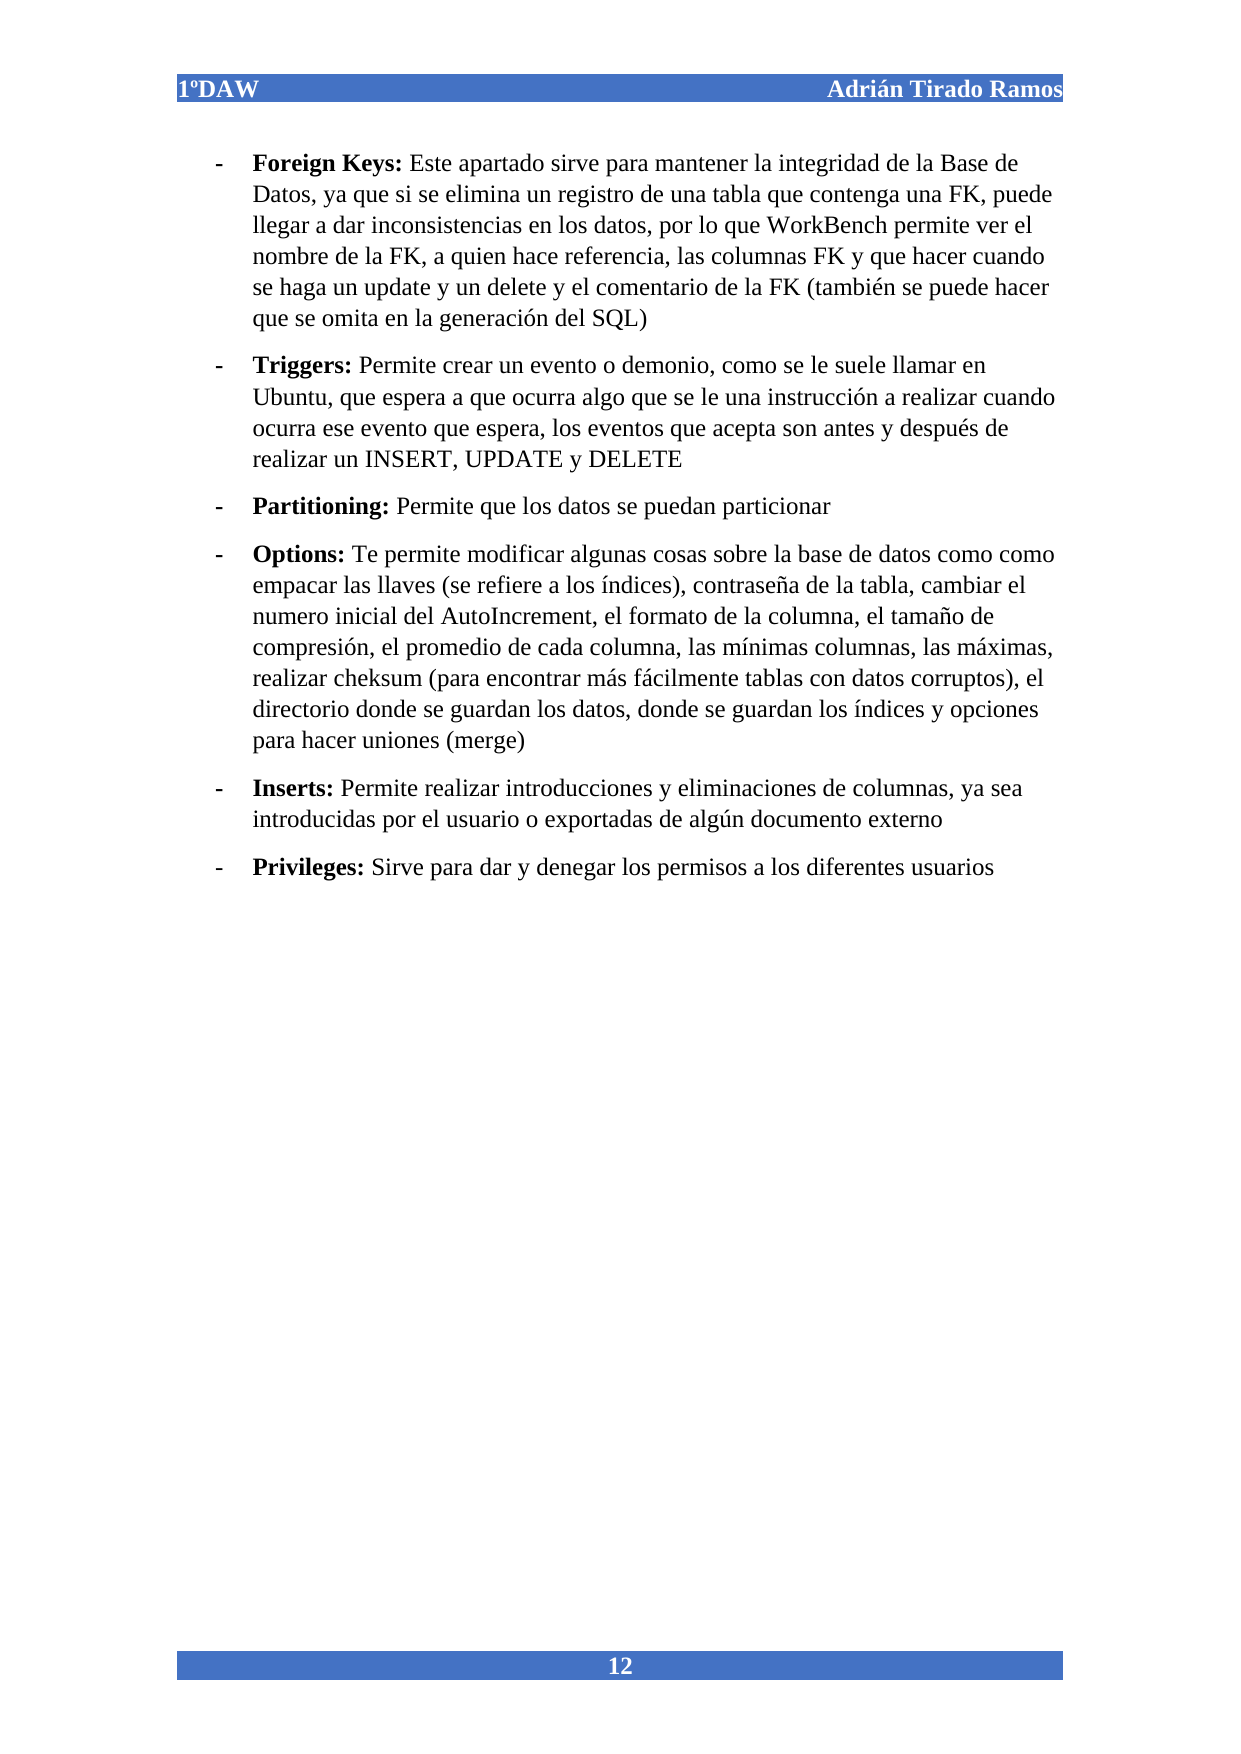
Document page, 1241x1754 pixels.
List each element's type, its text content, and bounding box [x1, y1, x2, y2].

list Privileges: Sirve para dar y denegar los permisos a los diferentes usuarios [215, 852, 1063, 881]
list Options: Te permite modificar algunas cosas sobre la base de datos como como empacar las llaves (se refiere a los índices), contraseña de la tabla, cambiar el numero inicial del AutoIncrement, el formato de la columna, el tamaño de compresión, el promedio de cada columna, las mínimas columnas, las máximas, realizar cheksum (para encontrar más fácilmente tablas con datos corruptos), el directorio donde se guardan los datos, donde se guardan los índices y opciones para hacer uniones (merge) [215, 539, 1063, 754]
list Partitioning: Permite que los datos se puedan particionar [215, 491, 1063, 520]
list Foreign Keys: Este apartado sirve para mantener la integridad de la Base de Datos, ya que si se elimina un registro de una tabla que contenga una FK, puede llegar a dar inconsistencias en los datos, por lo que WorkBench permite ver el nombre de la FK, a quien hace referencia, las columnas FK y que hacer cuando se haga un update y un delete y el comentario de la FK (también se puede hacer que se omita en la generación del SQL) [215, 148, 1063, 332]
list Inserts: Permite realizar introducciones y eliminaciones de columnas, ya sea introducidas por el usuario o exportadas de algún documento externo [215, 773, 1063, 833]
list Triggers: Permite crear un evento o demonio, como se le suele llamar en Ubuntu, que espera a que ocurra algo que se le una instrucción a realizar cuando ocurra ese evento que espera, los eventos que acepta son antes y después de realizar un INSERT, UPDATE y DELETE [215, 351, 1063, 472]
